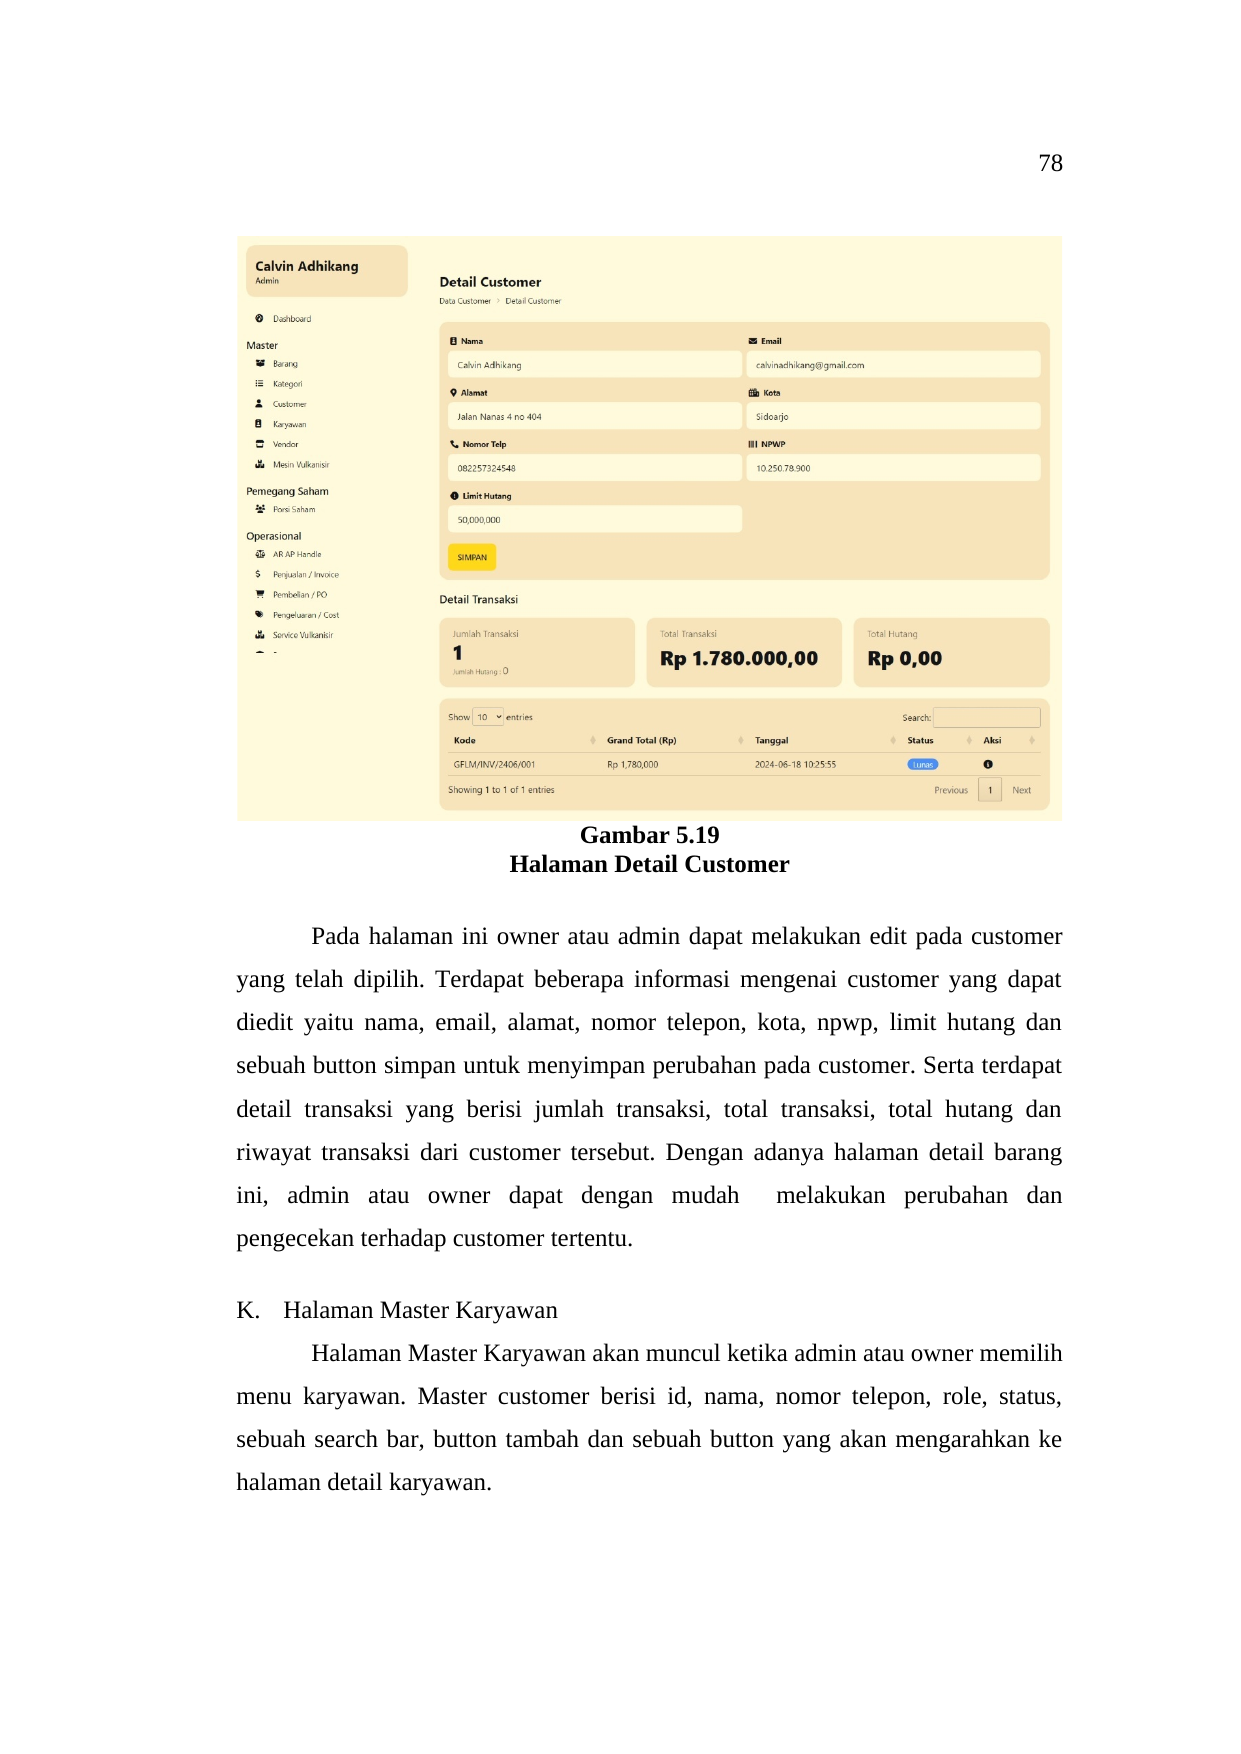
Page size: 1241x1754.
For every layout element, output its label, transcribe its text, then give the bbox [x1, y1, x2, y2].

picture [237, 236, 1063, 821]
text Halaman Detail Customer [236, 849, 1063, 878]
list Halaman Master Karyawan [236, 1295, 1063, 1324]
text Halaman Master Karyawan akan muncul ketika admin atau owner memilih menu karyawan. Master customer berisi id, nama, nomor telepon, role, status, sebuah search bar, button tambah dan sebuah button yang akan mengarahkan ke halaman detail karyawan. [236, 1338, 1063, 1496]
text Pada halaman ini owner atau admin dapat melakukan edit pada customer yang telah dipilih. Terdapat beberapa informasi mengenai customer yang dapat diedit yaitu nama, email, alamat, nomor telepon, kota, npwp, limit hutang dan sebuah button simpan untuk menyimpan perubahan pada customer. Serta terdapat detail transaksi yang berisi jumlah transaksi, total transaksi, total hutang dan riwayat transaksi dari customer tersebut. Dengan adanya halaman detail barang ini, admin atau owner dapat dengan mudah melakukan perubahan dan pengecekan terhadap customer tertentu. [236, 921, 1063, 1252]
text Gambar 5.19 [236, 821, 1063, 849]
